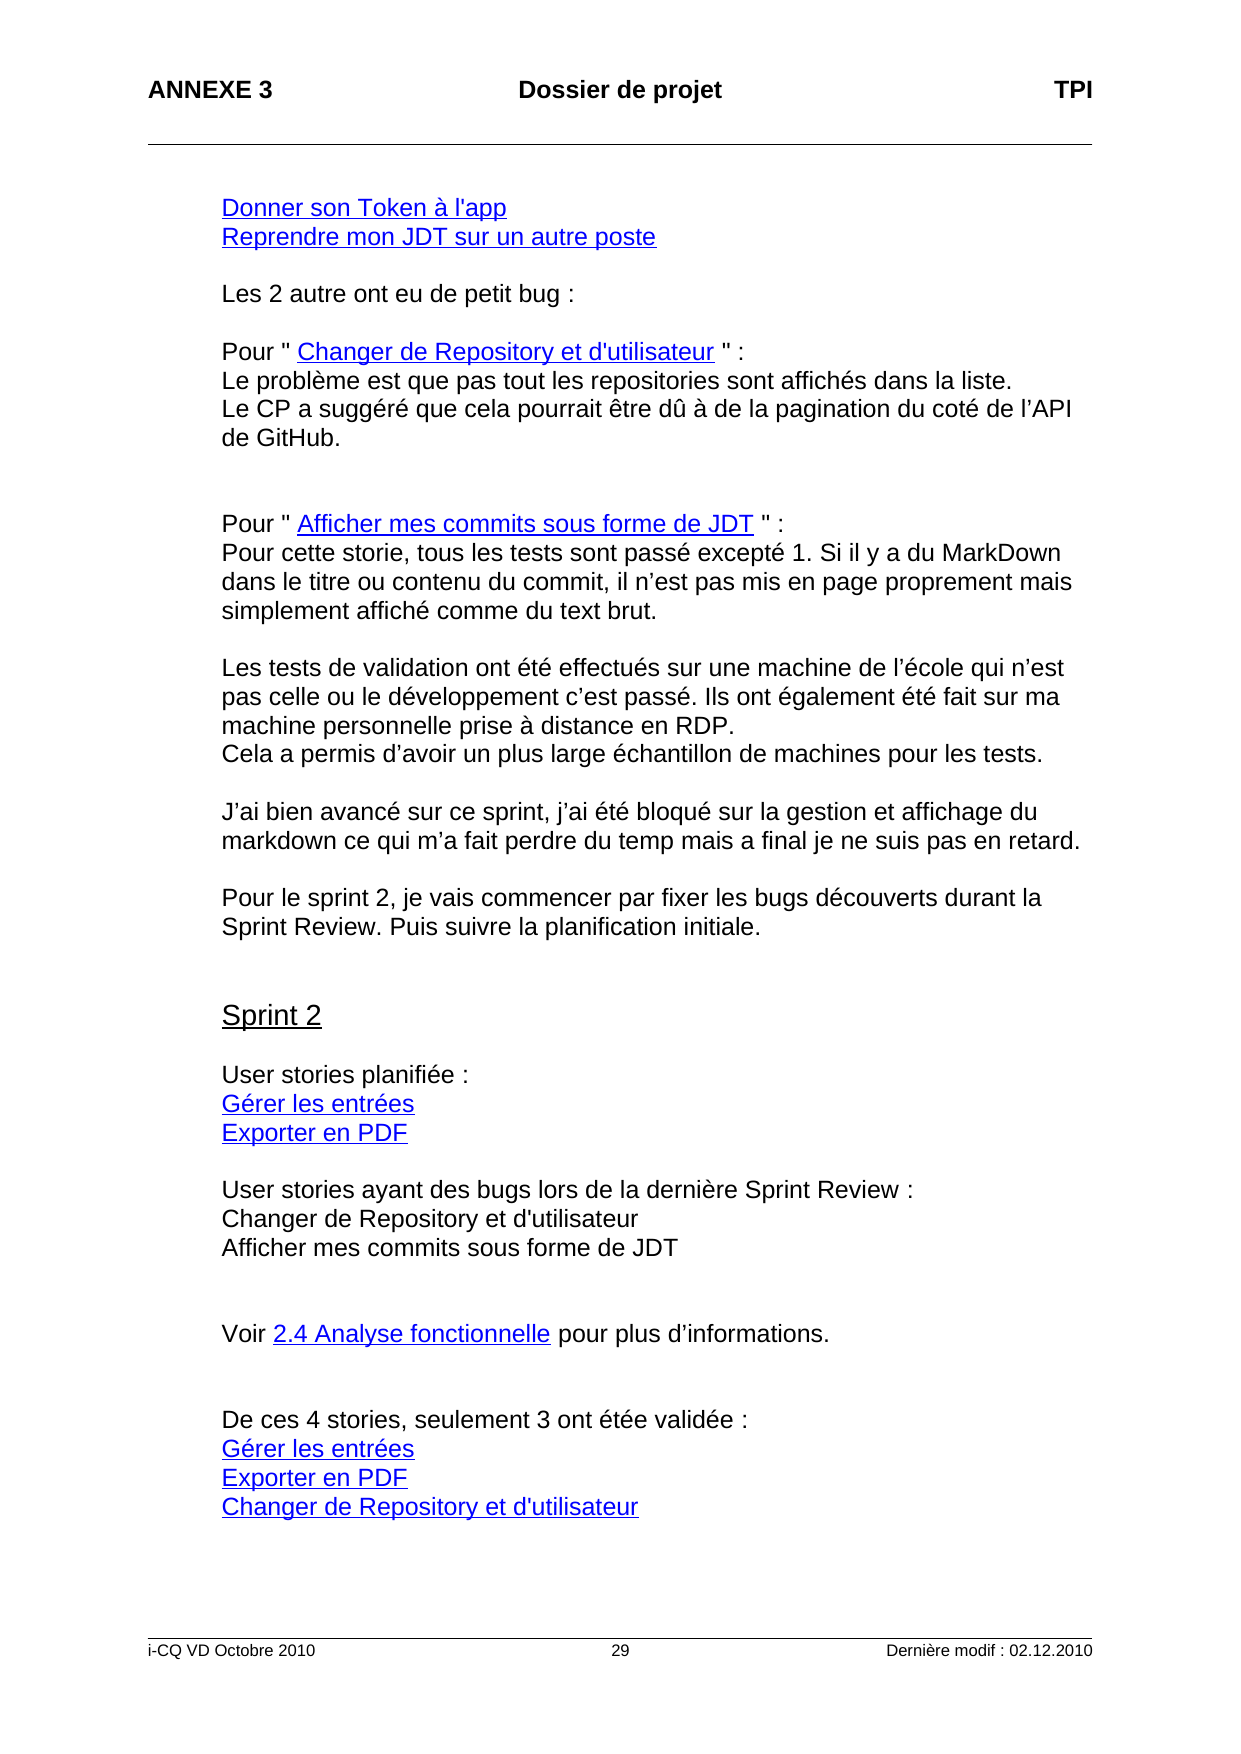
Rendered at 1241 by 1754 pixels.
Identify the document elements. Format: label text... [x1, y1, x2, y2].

text Gérer les entrées [221, 1434, 1092, 1463]
text Les 2 autre ont eu de petit bug : [221, 279, 1092, 308]
text Gérer les entrées [221, 1089, 1092, 1118]
text Exporter en PDF [148, 1463, 1092, 1492]
text Donner son Token à l'app [221, 193, 1092, 222]
text J’ai bien avancé sur ce sprint, j’ai été bloqué sur la gestion et affichage du markdown ce qui m’a fait perdre du temp mais a final je ne suis pas en retard. [221, 797, 1092, 854]
text Pour " Changer de Repository et d'utilisateur " : [221, 337, 1092, 366]
text Sprint 2 [221, 998, 1092, 1032]
text Voir 2.4 Analyse fonctionnelle pour plus d’informations. [221, 1319, 1092, 1348]
text Le problème est que pas tout les repositories sont affichés dans la liste. [221, 366, 1092, 394]
text User stories ayant des bugs lors de la dernière Sprint Review : [148, 1176, 1092, 1204]
text Pour " Afficher mes commits sous forme de JDT " : [221, 509, 1092, 538]
text Afficher mes commits sous forme de JDT [221, 1233, 1092, 1262]
text Cela a permis d’avoir un plus large échantillon de machines pour les tests. [221, 739, 1092, 768]
text Pour le sprint 2, je vais commencer par fixer les bugs découverts durant la Sprint Review. Puis suivre la planification initiale. [221, 883, 1092, 941]
text User stories planifiée : [221, 1061, 1092, 1089]
text Reprendre mon JDT sur un autre poste [221, 222, 1092, 251]
text Changer de Repository et d'utilisateur [221, 1204, 1092, 1233]
text De ces 4 stories, seulement 3 ont étée validée : [221, 1406, 1092, 1434]
text Changer de Repository et d'utilisateur [221, 1492, 1092, 1521]
text Le CP a suggéré que cela pourrait être dû à de la pagination du coté de l’API de GitHub. [221, 394, 1092, 452]
text Pour cette storie, tous les tests sont passé excepté 1. Si il y a du MarkDown dans le titre ou contenu du commit, il n’est pas mis en page proprement mais simplement affiché comme du text brut. [221, 538, 1092, 624]
text Exporter en PDF [221, 1118, 1092, 1147]
text Les tests de validation ont été effectués sur une machine de l’école qui n’est pas celle ou le développement c’est passé. Ils ont également été fait sur ma machine personnelle prise à distance en RDP. [221, 653, 1092, 739]
